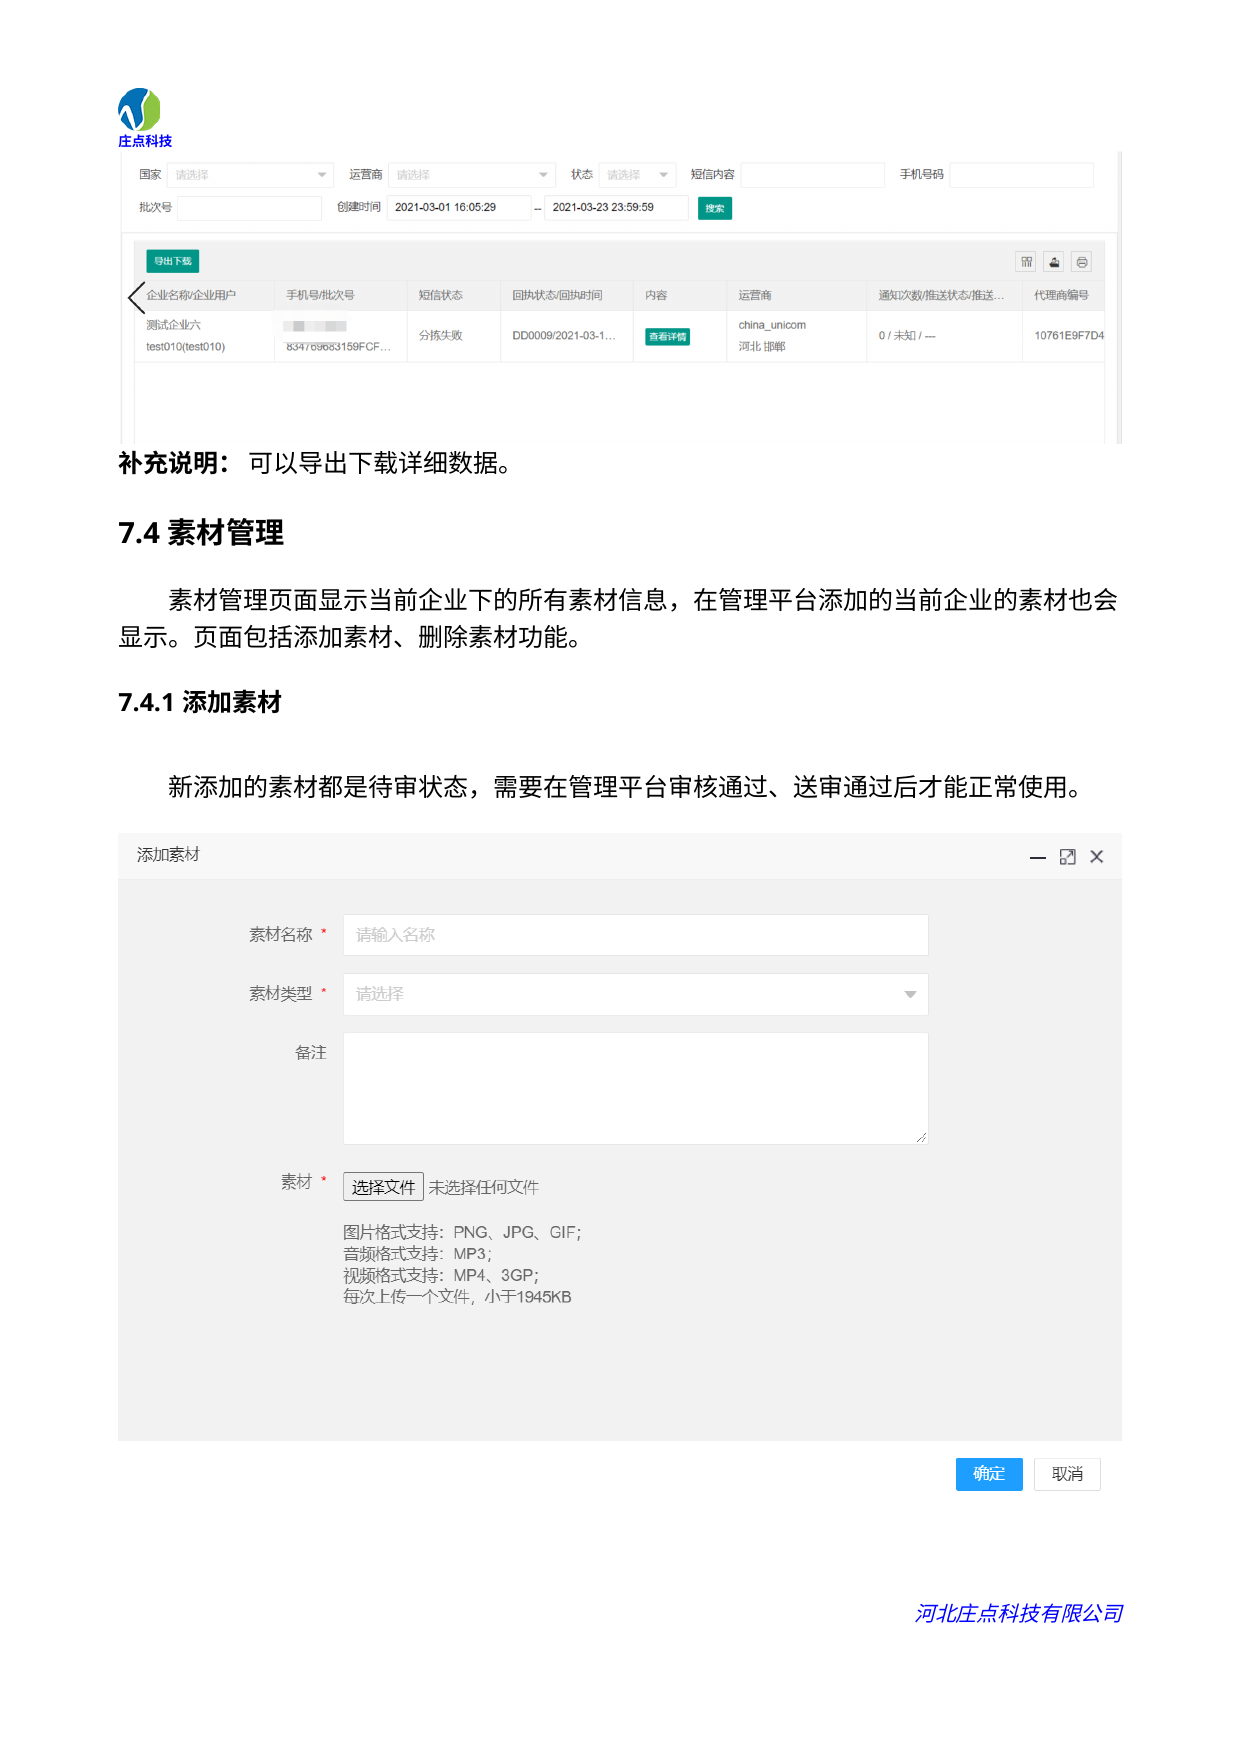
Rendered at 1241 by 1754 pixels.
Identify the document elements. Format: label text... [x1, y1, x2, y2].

picture [118, 88, 161, 131]
text 新添加的素材都是待审状态，需要在管理平台审核通过、送审通过后才能正常使用。 [118, 767, 1122, 803]
text 素材管理页面显示当前企业下的所有素材信息，在管理平台添加的当前企业的素材也会显示。页面包括添加素材、删除素材功能。 [118, 581, 1122, 653]
text 补充说明： 可以导出下载详细数据。 [118, 444, 1122, 480]
picture [118, 150, 1123, 444]
subtitle 7.4 素材管理 [118, 509, 1122, 552]
picture [118, 833, 1123, 1502]
subtitle 7.4.1 添加素材 [118, 682, 1122, 719]
